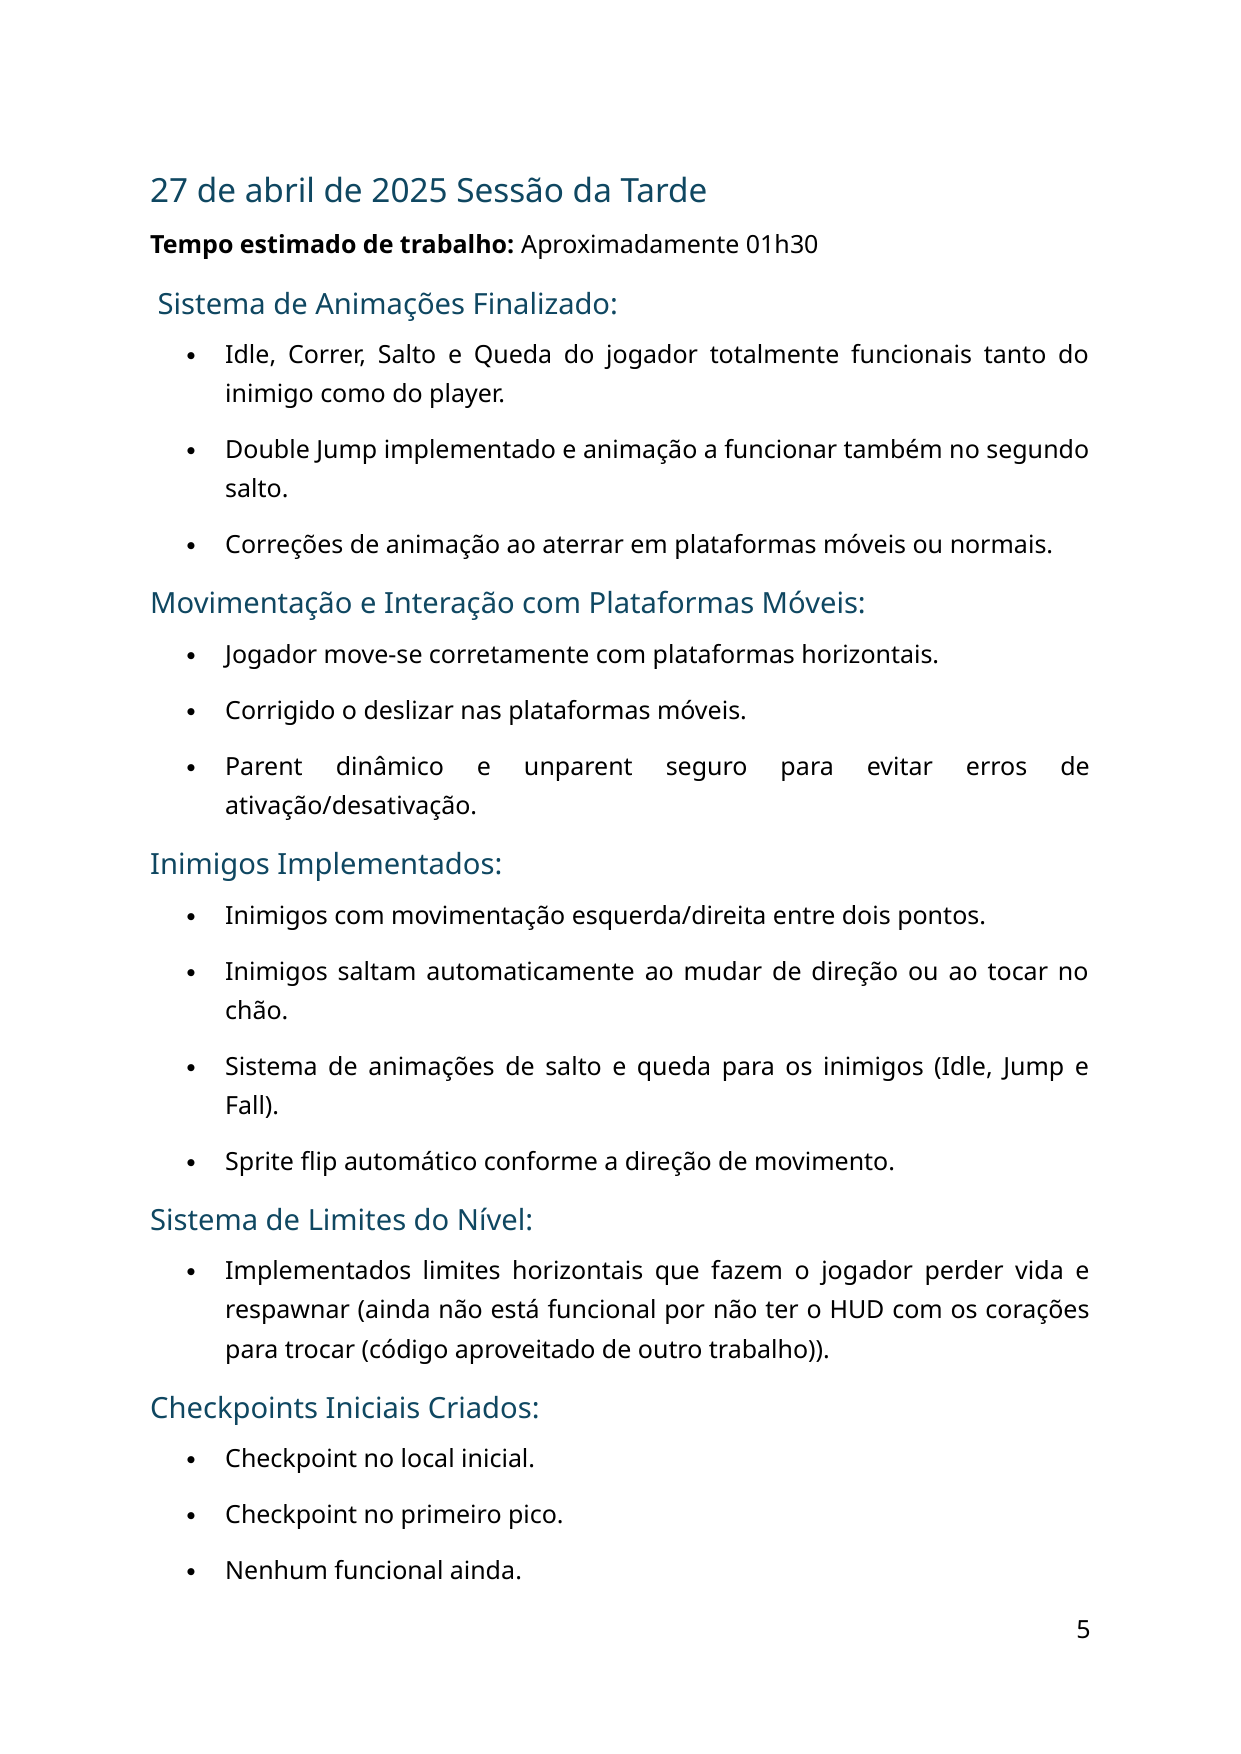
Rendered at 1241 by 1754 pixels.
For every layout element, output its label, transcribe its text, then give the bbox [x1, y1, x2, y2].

list Double Jump implementado e animação a funcionar também no segundo salto. [187, 432, 1090, 505]
list Inimigos com movimentação esquerda/direita entre dois pontos. [187, 897, 1090, 931]
list Checkpoint no local inicial. [187, 1441, 1090, 1475]
subtitle Inimigos Implementados: [150, 843, 1090, 883]
list Inimigos saltam automaticamente ao mudar de direção ou ao tocar no chão. [187, 953, 1090, 1026]
subtitle Checkpoints Iniciais Criados: [150, 1387, 1090, 1427]
list Corrigido o deslizar nas plataformas móveis. [187, 693, 1090, 727]
list Idle, Correr, Salto e Queda do jogador totalmente funcionais tanto do inimigo como do player. [187, 337, 1090, 410]
subtitle Movimentação e Interação com Plataformas Móveis: [150, 583, 1090, 622]
list Jogador move-se corretamente com plataformas horizontais. [187, 637, 1090, 671]
subtitle Sistema de Animações Finalizado: [150, 283, 1090, 323]
list Sprite flip automático conforme a direção de movimento. [187, 1143, 1090, 1177]
list Checkpoint no primeiro pico. [187, 1497, 1090, 1531]
list Parent dinâmico e unparent seguro para evitar erros de ativação/desativação. [187, 748, 1090, 822]
list Sistema de animações de salto e queda para os inimigos (Idle, Jump e Fall). [187, 1048, 1090, 1121]
list Nenhum funcional ainda. [187, 1553, 1090, 1587]
list Implementados limites horizontais que fazem o jogador perder vida e respawnar (ainda não está funcional por não ter o HUD com os corações para trocar (código aproveitado de outro trabalho)). [187, 1253, 1090, 1365]
list Correções de animação ao aterrar em plataformas móveis ou normais. [187, 527, 1090, 561]
subtitle Sistema de Limites do Nível: [150, 1199, 1090, 1239]
subtitle 27 de abril de 2025 Sessão da Tarde [150, 167, 1090, 212]
text Tempo estimado de trabalho: Aproximadamente 01h30 [150, 227, 1090, 261]
